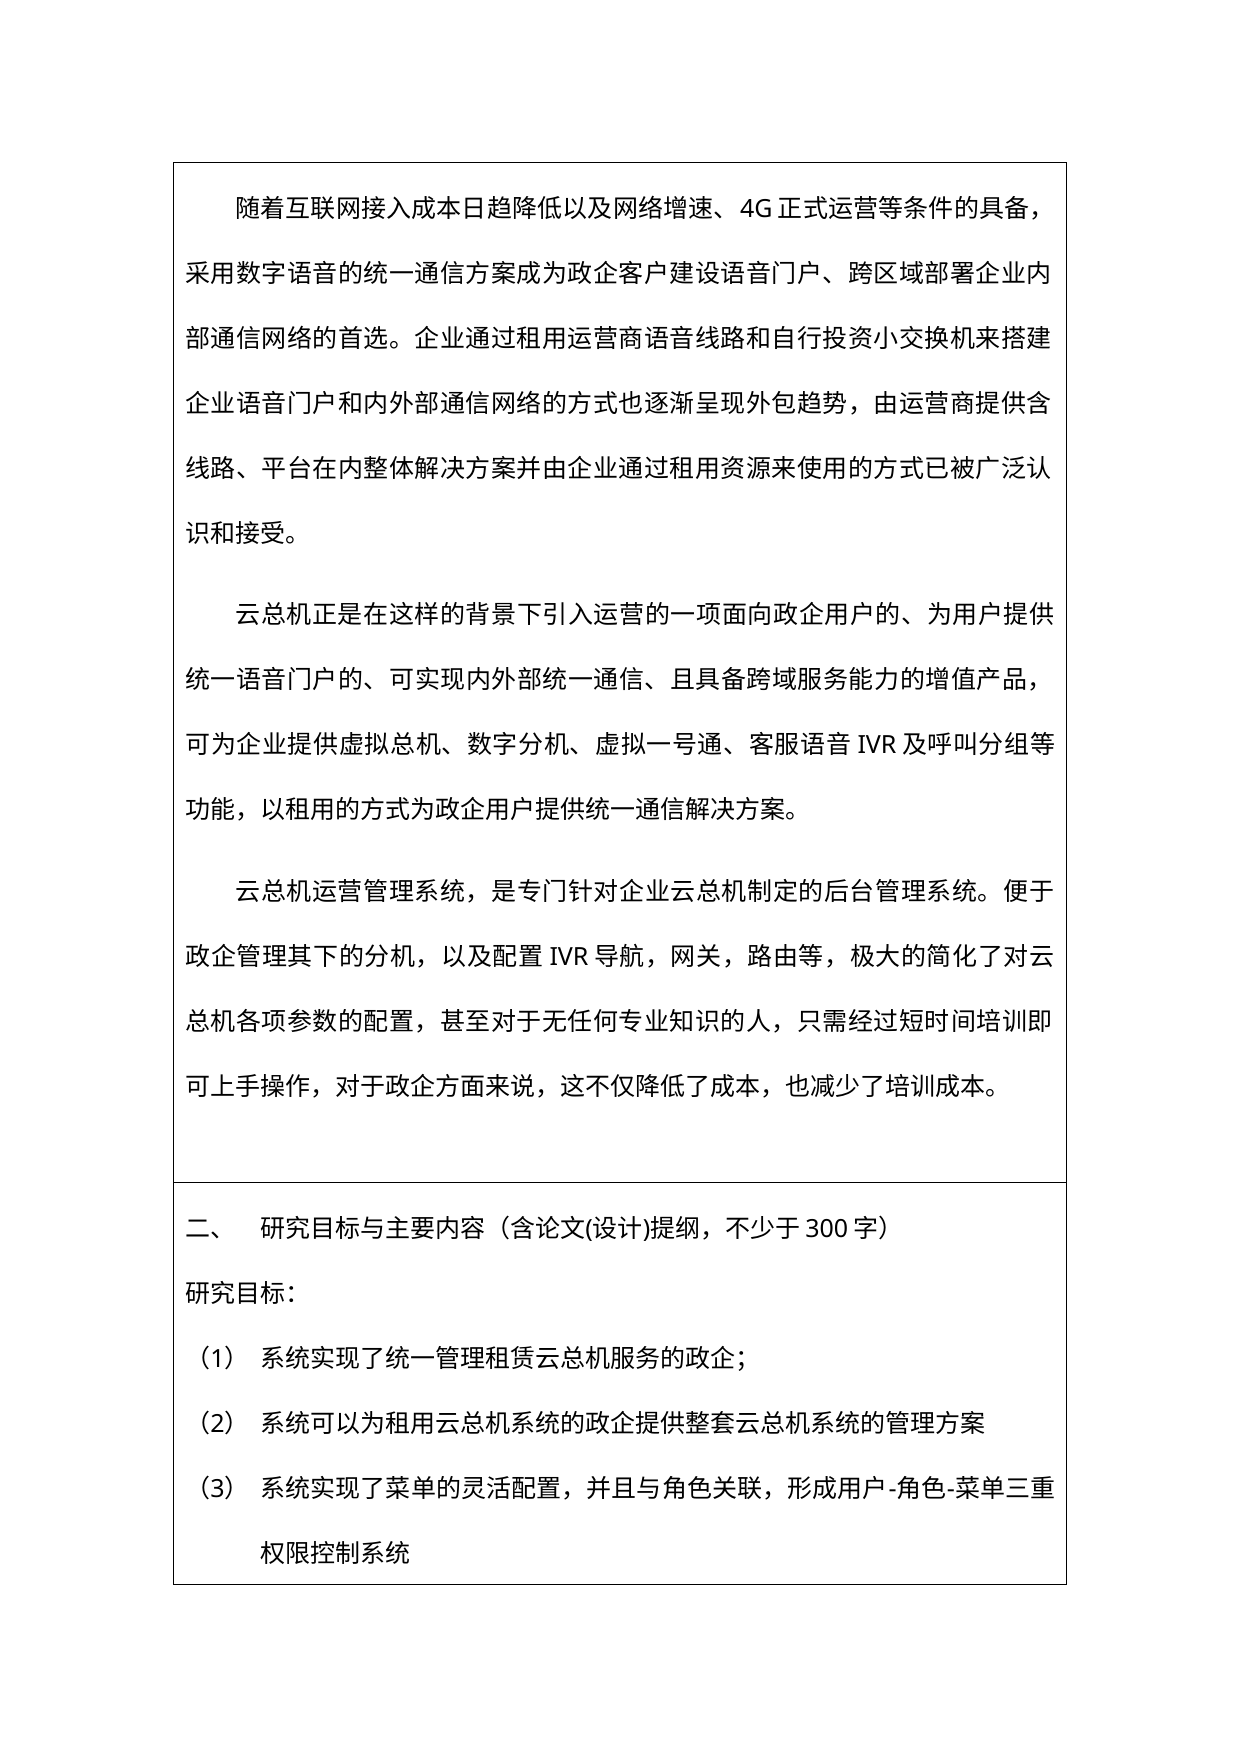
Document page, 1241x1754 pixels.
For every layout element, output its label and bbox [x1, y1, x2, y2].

table_cell [174, 1183, 1066, 1584]
table_cell [174, 163, 1066, 1182]
